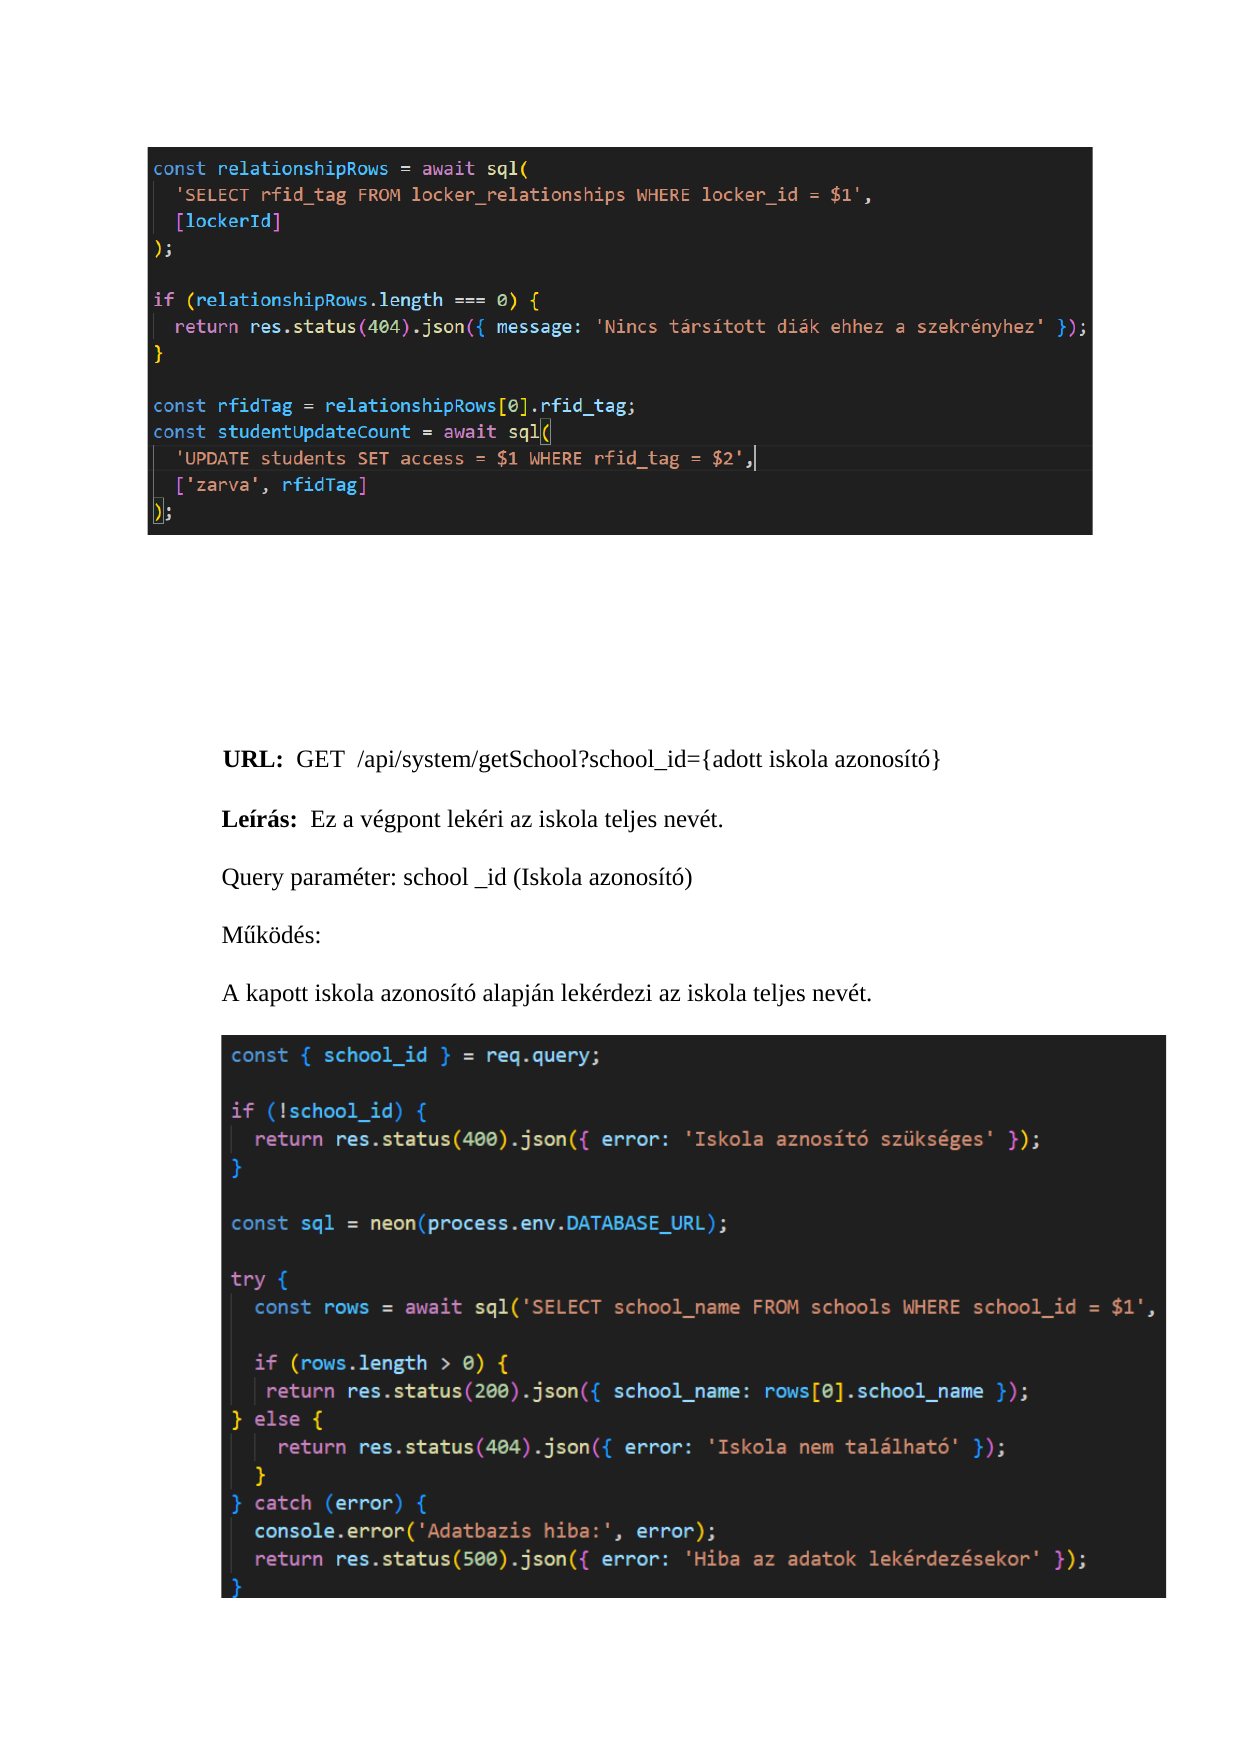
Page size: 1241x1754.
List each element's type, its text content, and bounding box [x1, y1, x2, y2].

text A kapott iskola azonosító alapján lekérdezi az iskola teljes nevét. [148, 978, 1093, 1007]
list URL: GET /api/system/getSchool?school_id={adott iskola azonosító} [223, 744, 1093, 773]
text Leírás: Ez a végpont lekéri az iskola teljes nevét. [148, 804, 1093, 833]
text Működés: [148, 920, 1093, 949]
picture [221, 1035, 1167, 1598]
text Query paraméter: school _id (Iskola azonosító) [148, 862, 1093, 891]
picture [147, 147, 1093, 535]
